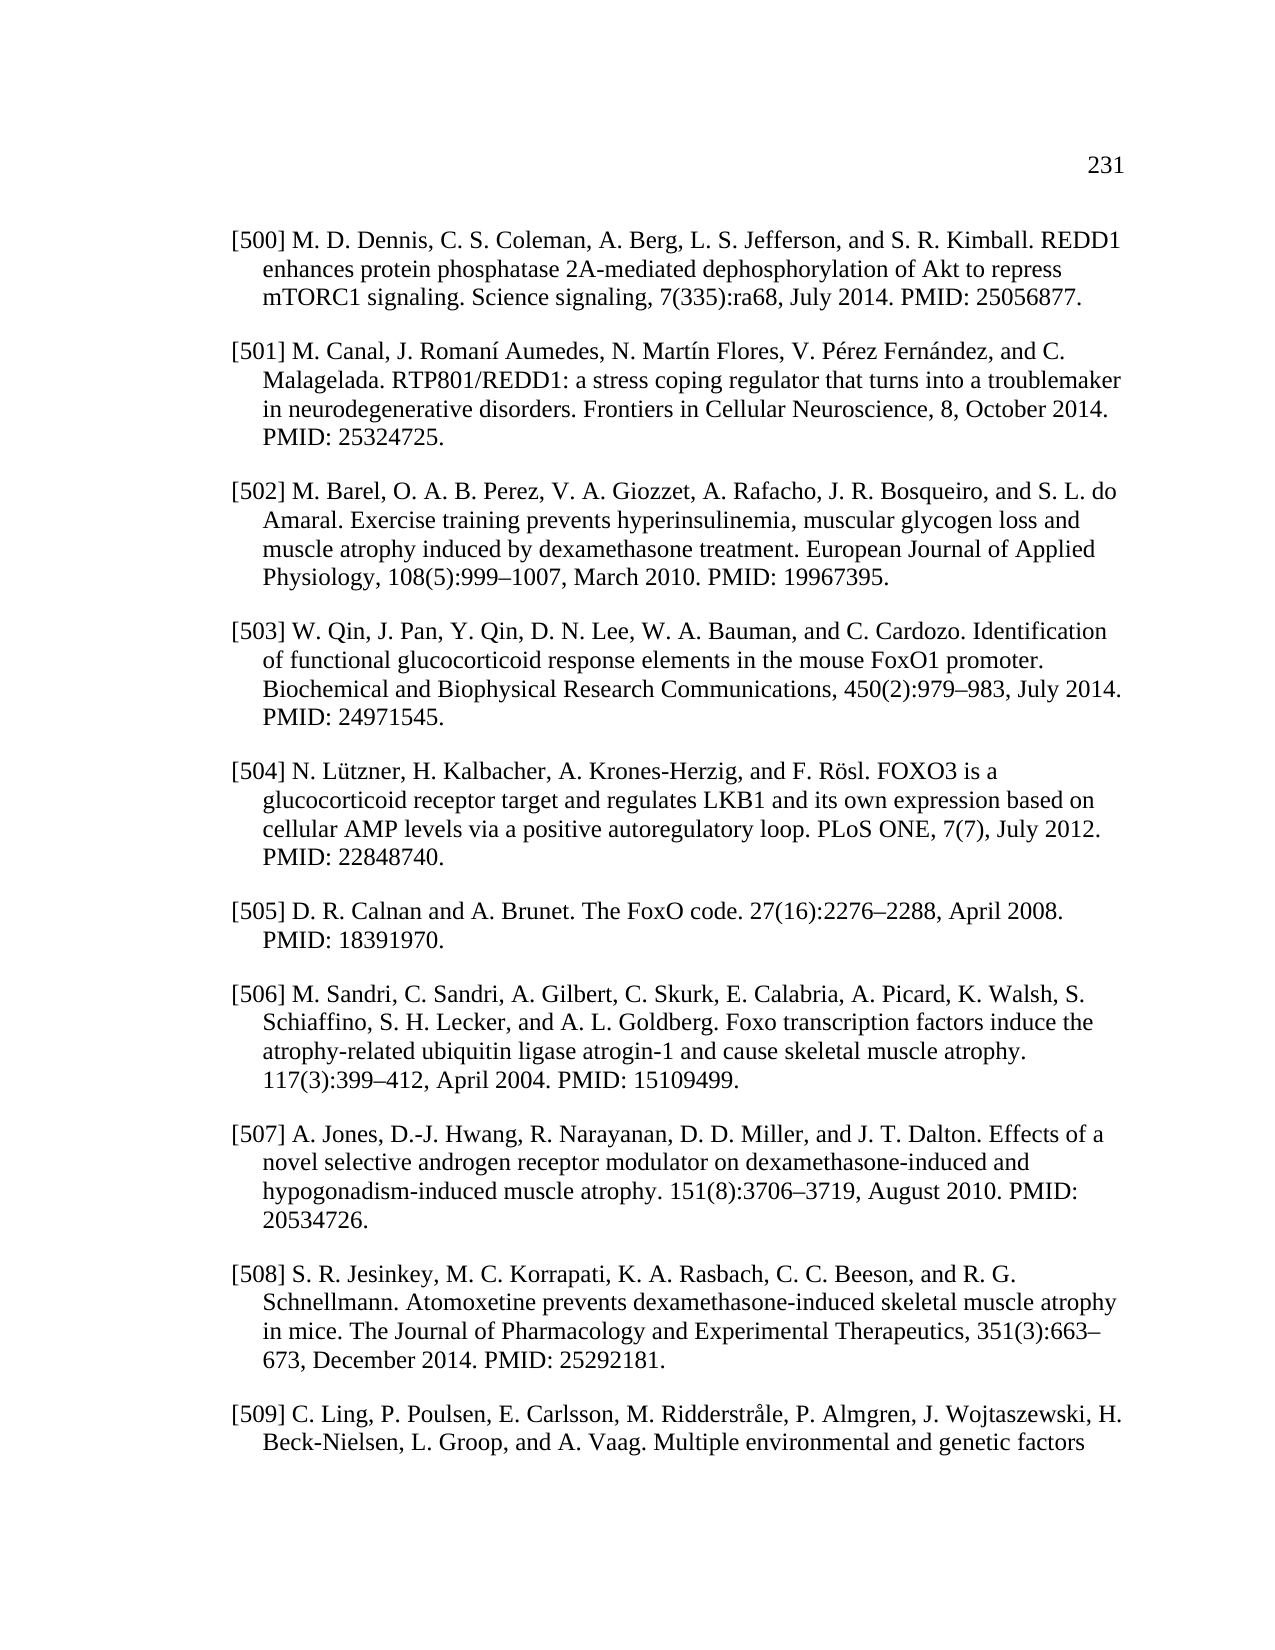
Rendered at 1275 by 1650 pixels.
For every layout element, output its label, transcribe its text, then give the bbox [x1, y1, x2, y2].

text [503] W. Qin, J. Pan, Y. Qin, D. N. Lee, W. A. Bauman, and C. Cardozo. Identification of functional glucocorticoid response elements in the mouse FoxO1 promoter. Biochemical and Biophysical Research Communications, 450(2):979–983, July 2014. PMID: 24971545. [225, 616, 1125, 731]
text [508] S. R. Jesinkey, M. C. Korrapati, K. A. Rasbach, C. C. Beeson, and R. G. Schnellmann. Atomoxetine prevents dexamethasone-induced skeletal muscle atrophy in mice. The Journal of Pharmacology and Experimental Therapeutics, 351(3):663–673, December 2014. PMID: 25292181. [225, 1259, 1125, 1374]
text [225, 1399, 1125, 1456]
text [501] M. Canal, J. Romaní Aumedes, N. Martín Flores, V. Pérez Fernández, and C. Malagelada. RTP801/REDD1: a stress coping regulator that turns into a troublemaker in neurodegenerative disorders. Frontiers in Cellular Neuroscience, 8, October 2014. PMID: 25324725. [225, 336, 1125, 451]
text [506] M. Sandri, C. Sandri, A. Gilbert, C. Skurk, E. Calabria, A. Picard, K. Walsh, S. Schiaffino, S. H. Lecker, and A. L. Goldberg. Foxo transcription factors induce the atrophy-related ubiquitin ligase atrogin-1 and cause skeletal muscle atrophy. 117(3):399–412, April 2004. PMID: 15109499. [225, 979, 1125, 1094]
text [502] M. Barel, O. A. B. Perez, V. A. Giozzet, A. Rafacho, J. R. Bosqueiro, and S. L. do Amaral. Exercise training prevents hyperinsulinemia, muscular glycogen loss and muscle atrophy induced by dexamethasone treatment. European Journal of Applied Physiology, 108(5):999–1007, March 2010. PMID: 19967395. [225, 476, 1125, 591]
text [504] N. Lützner, H. Kalbacher, A. Krones-Herzig, and F. Rösl. FOXO3 is a glucocorticoid receptor target and regulates LKB1 and its own expression based on cellular AMP levels via a positive autoregulatory loop. PLoS ONE, 7(7), July 2012. PMID: 22848740. [225, 756, 1125, 871]
text [500] M. D. Dennis, C. S. Coleman, A. Berg, L. S. Jefferson, and S. R. Kimball. REDD1 enhances protein phosphatase 2A-mediated dephosphorylation of Akt to repress mTORC1 signaling. Science signaling, 7(335):ra68, July 2014. PMID: 25056877. [225, 225, 1125, 311]
text [505] D. R. Calnan and A. Brunet. The FoxO code. 27(16):2276–2288, April 2008. PMID: 18391970. [225, 896, 1125, 954]
text [507] A. Jones, D.-J. Hwang, R. Narayanan, D. D. Miller, and J. T. Dalton. Effects of a novel selective androgen receptor modulator on dexamethasone-induced and hypogonadism-induced muscle atrophy. 151(8):3706–3719, August 2010. PMID: 20534726. [225, 1119, 1125, 1234]
